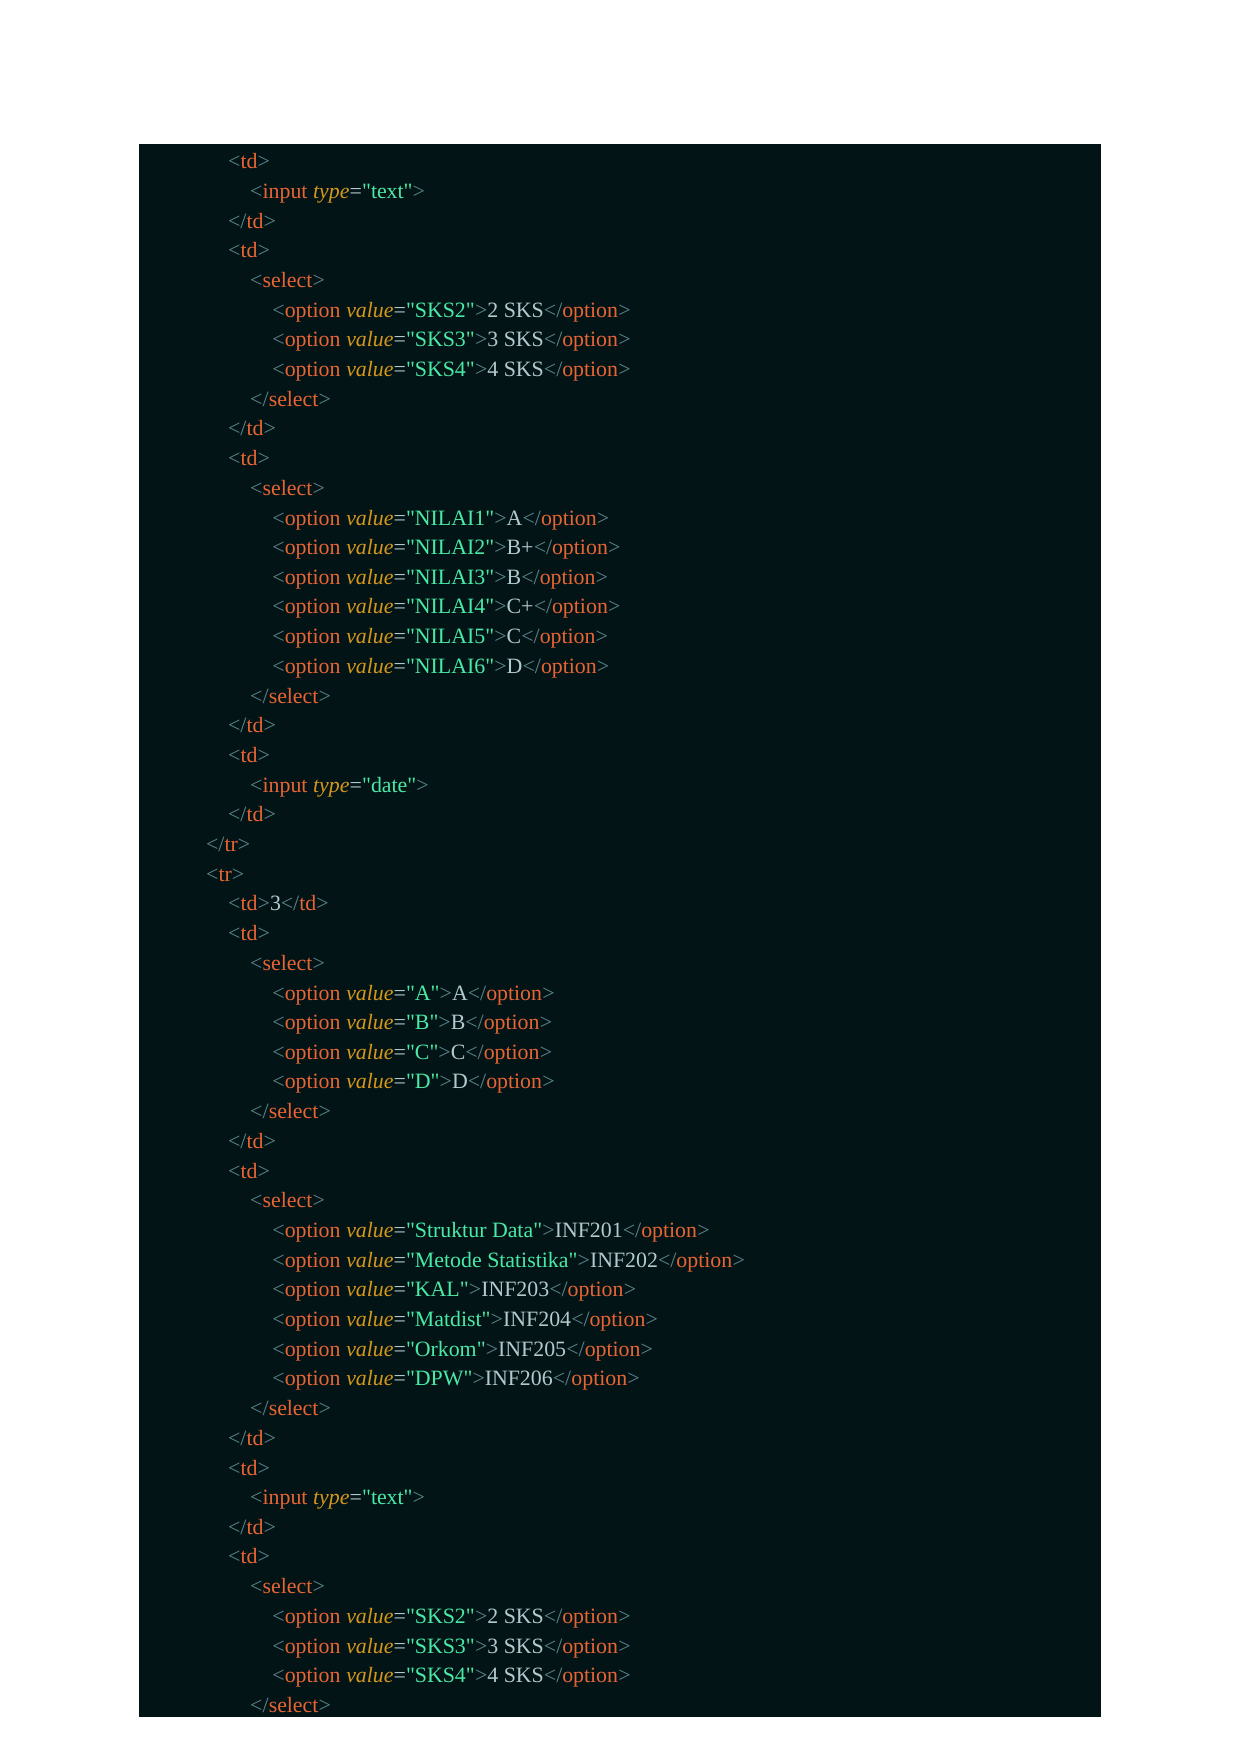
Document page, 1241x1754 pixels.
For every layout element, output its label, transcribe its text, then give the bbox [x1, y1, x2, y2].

text <td> [139, 441, 1101, 470]
text <option value="SKS2">2 SKS</option> [139, 1598, 1101, 1628]
text <option value="Orkom">INF205</option> [139, 1331, 1101, 1361]
text <td> [139, 1539, 1101, 1569]
text <option value="NILAI2">B+</option> [139, 530, 1101, 559]
text <input type="text"> [139, 173, 1101, 203]
text </td> [139, 1420, 1101, 1450]
text <select> [139, 1183, 1101, 1212]
text <select> [139, 470, 1101, 500]
text <option value="NILAI4">C+</option> [139, 589, 1101, 619]
text <input type="date"> [139, 767, 1101, 797]
text <option value="NILAI3">B</option> [139, 559, 1101, 589]
text <option value="Metode Statistika">INF202</option> [139, 1242, 1101, 1272]
text <option value="C">C</option> [139, 1034, 1101, 1064]
text <select> [139, 262, 1101, 292]
text <option value="SKS4">4 SKS</option> [139, 1643, 1101, 1687]
text </td> [139, 708, 1101, 737]
text </tr> [139, 827, 1101, 856]
text </td> [139, 203, 1101, 233]
text <option value="SKS3">3 SKS</option> [139, 322, 1101, 352]
text <option value="NILAI6">D</option> [139, 648, 1101, 678]
text <option value="Struktur Data">INF201</option> [139, 1212, 1101, 1242]
text <td> [139, 737, 1101, 767]
text <option value="B">B</option> [139, 1005, 1101, 1034]
text </select> [139, 678, 1101, 708]
text <td> [139, 144, 1101, 173]
text <tr> [139, 856, 1101, 886]
text <option value="KAL">INF203</option> [139, 1272, 1101, 1302]
text </td> [139, 797, 1101, 827]
text <td>3</td> [139, 886, 1101, 916]
text </select> [139, 1094, 1101, 1123]
text <td> [139, 916, 1101, 945]
text <td> [139, 1450, 1101, 1480]
text <option value="SKS3">3 SKS</option> [139, 1628, 1101, 1658]
text <option value="Matdist">INF204</option> [139, 1302, 1101, 1331]
text <td> [139, 233, 1101, 262]
text </td> [139, 1509, 1101, 1539]
text <option value="NILAI1">A</option> [139, 500, 1101, 530]
text <select> [139, 1569, 1101, 1598]
text <input type="text"> [139, 1480, 1101, 1509]
text </td> [139, 411, 1101, 441]
text <option value="NILAI5">C</option> [139, 619, 1101, 648]
text <option value="A">A</option> [139, 975, 1101, 1005]
text <td> [139, 1153, 1101, 1183]
text </select> [139, 1391, 1101, 1420]
text </select> [139, 1687, 1101, 1717]
text </td> [139, 1123, 1101, 1153]
text <option value="SKS2">2 SKS</option> [139, 292, 1101, 322]
text <option value="D">D</option> [139, 1064, 1101, 1094]
text </select> [139, 381, 1101, 411]
text <select> [139, 945, 1101, 975]
text <option value="SKS4">4 SKS</option> [139, 352, 1101, 381]
text <option value="DPW">INF206</option> [139, 1361, 1101, 1391]
